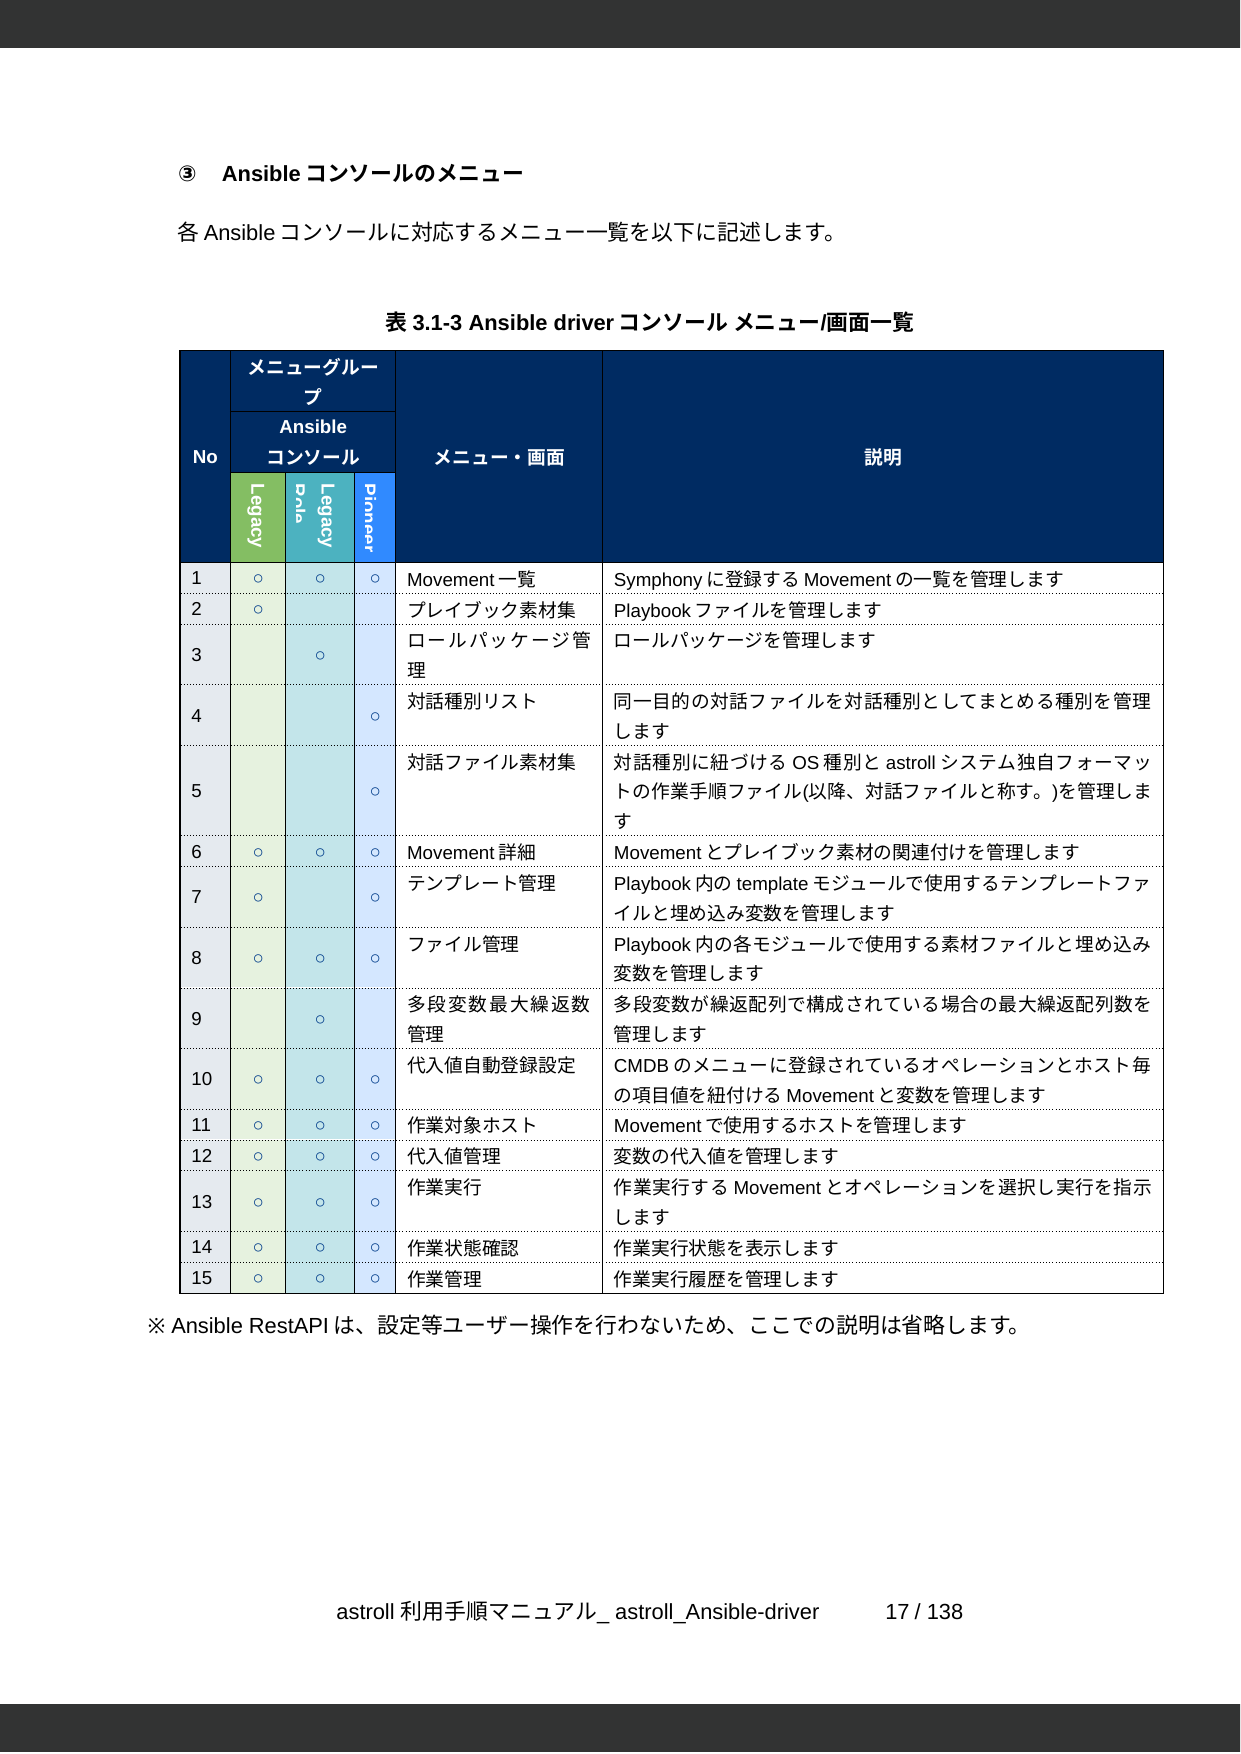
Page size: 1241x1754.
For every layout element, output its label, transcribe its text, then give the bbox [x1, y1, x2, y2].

table_cell Symphonyに登録するMovementの一覧を管理します [603, 563, 1163, 593]
table_cell ロールパッケージを管理します [603, 624, 1163, 684]
table_cell ○ [286, 1170, 354, 1231]
table_cell 対話種別に紐づけるOS種別とastrollシステム独自フォーマットの作業手順ファイル(以降、対話ファイルと称す。)を管理します [603, 745, 1163, 835]
table_cell Ansible コンソール [231, 412, 395, 472]
table_cell [286, 866, 354, 927]
table_header メニュー・画面 [396, 351, 602, 562]
table_cell [286, 745, 354, 835]
table_cell Legacy Role [286, 473, 354, 562]
table_cell 1 [181, 563, 230, 593]
table_cell 2 [181, 593, 230, 624]
table_cell ロールパッケージ管理 [396, 624, 602, 684]
table_cell ○ [286, 1109, 354, 1139]
table_cell ○ [355, 684, 395, 745]
picture [0, 1704, 1241, 1752]
table_cell ○ [286, 1262, 354, 1293]
table_cell ○ [231, 866, 285, 927]
table_cell Movement詳細 [396, 835, 602, 866]
table_header No [181, 351, 230, 562]
table_cell ○ [231, 1231, 285, 1262]
table_cell ○ [286, 563, 354, 593]
table_cell テンプレート管理 [396, 866, 602, 927]
table_cell Legacy [231, 473, 285, 562]
table_cell Movementで使用するホストを管理します [603, 1109, 1163, 1139]
table_cell 4 [181, 684, 230, 745]
picture [0, 0, 1241, 48]
table_cell 作業管理 [396, 1262, 602, 1293]
table_cell ○ [231, 593, 285, 624]
table_cell ○ [286, 835, 354, 866]
table_header 説明 [603, 351, 1163, 562]
table_cell ○ [355, 835, 395, 866]
table_cell [231, 988, 285, 1048]
table_cell ○ [355, 1262, 395, 1293]
table_cell プレイブック素材集 [396, 593, 602, 624]
table_cell [231, 684, 285, 745]
table_cell 12 [181, 1140, 230, 1170]
table_cell 作業対象ホスト [396, 1109, 602, 1139]
table_cell ○ [231, 1140, 285, 1170]
table_cell [231, 624, 285, 684]
table_cell 13 [181, 1170, 230, 1231]
table_cell 同一目的の対話ファイルを対話種別としてまとめる種別を管理します [603, 684, 1163, 745]
table_cell [355, 593, 395, 624]
table_cell 作業状態確認 [396, 1231, 602, 1262]
table_cell 作業実行するMovementとオペレーションを選択し実行を指示します [603, 1170, 1163, 1231]
table_cell ○ [355, 927, 395, 987]
table_cell 9 [181, 988, 230, 1048]
table_cell 対話ファイル素材集 [396, 745, 602, 835]
table_cell ○ [355, 1140, 395, 1170]
table_cell [286, 593, 354, 624]
table_cell Playbookファイルを管理します [603, 593, 1163, 624]
table_cell 8 [181, 927, 230, 987]
table_cell 代入値管理 [396, 1140, 602, 1170]
table_cell 多段変数が繰返配列で構成されている場合の最大繰返配列数を管理します [603, 988, 1163, 1048]
table_cell 15 [181, 1262, 230, 1293]
table_cell ○ [355, 1109, 395, 1139]
table_cell ○ [355, 1231, 395, 1262]
table_cell 5 [181, 745, 230, 835]
table_cell ○ [355, 745, 395, 835]
table_cell ○ [286, 1140, 354, 1170]
table_cell ○ [355, 563, 395, 593]
table_cell ○ [231, 1170, 285, 1231]
table_cell ○ [286, 927, 354, 987]
table_cell Movement一覧 [396, 563, 602, 593]
table_cell ○ [231, 1109, 285, 1139]
table_cell Playbook内のtemplateモジュールで使用するテンプレートファイルと埋め込み変数を管理します [603, 866, 1163, 927]
table_cell 6 [181, 835, 230, 866]
text ※ Ansible RestAPIは、設定等ユーザー操作を行わないため、ここでの説明は省略します。 [148, 1294, 1152, 1353]
table_cell [355, 988, 395, 1048]
table_cell ○ [231, 927, 285, 987]
table_cell [231, 745, 285, 835]
table_cell 変数の代入値を管理します [603, 1140, 1163, 1170]
table_cell ○ [231, 1048, 285, 1109]
table_cell 7 [181, 866, 230, 927]
table_cell 10 [181, 1048, 230, 1109]
table_cell Movementとプレイブック素材の関連付けを管理します [603, 835, 1163, 866]
table_cell 3 [181, 624, 230, 684]
table_cell 作業実行履歴を管理します [603, 1262, 1163, 1293]
table_cell [286, 684, 354, 745]
table_cell CMDBのメニューに登録されているオぺレーションとホスト毎の項目値を紐付けるMovementと変数を管理します [603, 1048, 1163, 1109]
table_cell Pioneer [355, 473, 395, 562]
table_cell 11 [181, 1109, 230, 1139]
table_cell ○ [231, 563, 285, 593]
text 表 3.1-3 Ansible driverコンソール メニュー/画面一覧 [148, 291, 1152, 350]
table_cell 14 [181, 1231, 230, 1262]
table_cell ○ [355, 1170, 395, 1231]
table_cell ○ [355, 866, 395, 927]
table_cell ファイル管理 [396, 927, 602, 987]
table_cell ○ [286, 1048, 354, 1109]
table_header メニューグループ [231, 351, 395, 411]
table_cell ○ [286, 1231, 354, 1262]
table_cell [355, 624, 395, 684]
table_cell ○ [286, 624, 354, 684]
table_cell 対話種別リスト [396, 684, 602, 745]
table_cell 作業実行 [396, 1170, 602, 1231]
table_cell 多段変数最大繰返数管理 [396, 988, 602, 1048]
table_cell Playbook内の各モジュールで使用する素材ファイルと埋め込み変数を管理します [603, 927, 1163, 987]
table_cell 作業実行状態を表示します [603, 1231, 1163, 1262]
text Ansibleコンソールのメニュー [178, 142, 1152, 201]
text 各Ansibleコンソールに対応するメニュー一覧を以下に記述します。 [177, 201, 1152, 261]
table_cell ○ [286, 988, 354, 1048]
table_cell 代入値自動登録設定 [396, 1048, 602, 1109]
table_cell ○ [355, 1048, 395, 1109]
table_cell ○ [231, 835, 285, 866]
table_cell ○ [231, 1262, 285, 1293]
